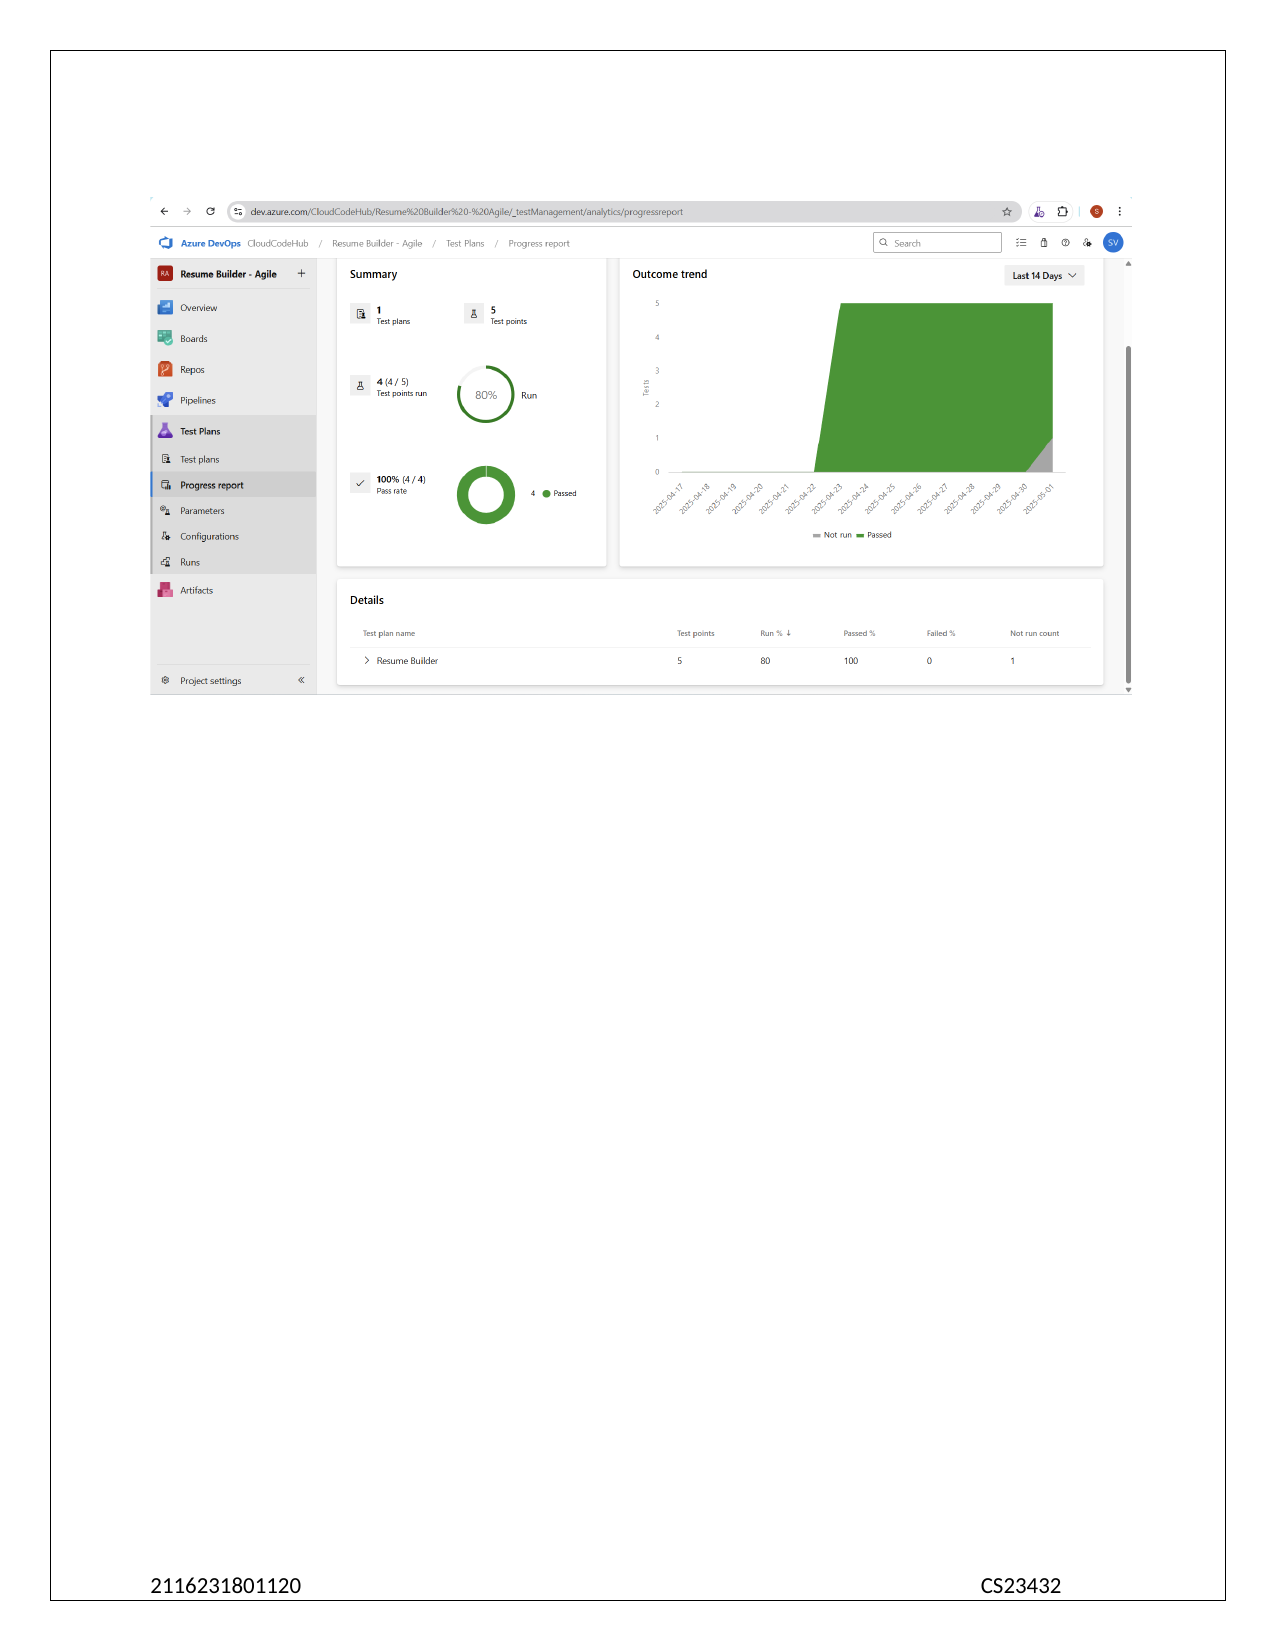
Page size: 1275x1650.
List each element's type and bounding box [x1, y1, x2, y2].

picture [150, 197, 1132, 695]
